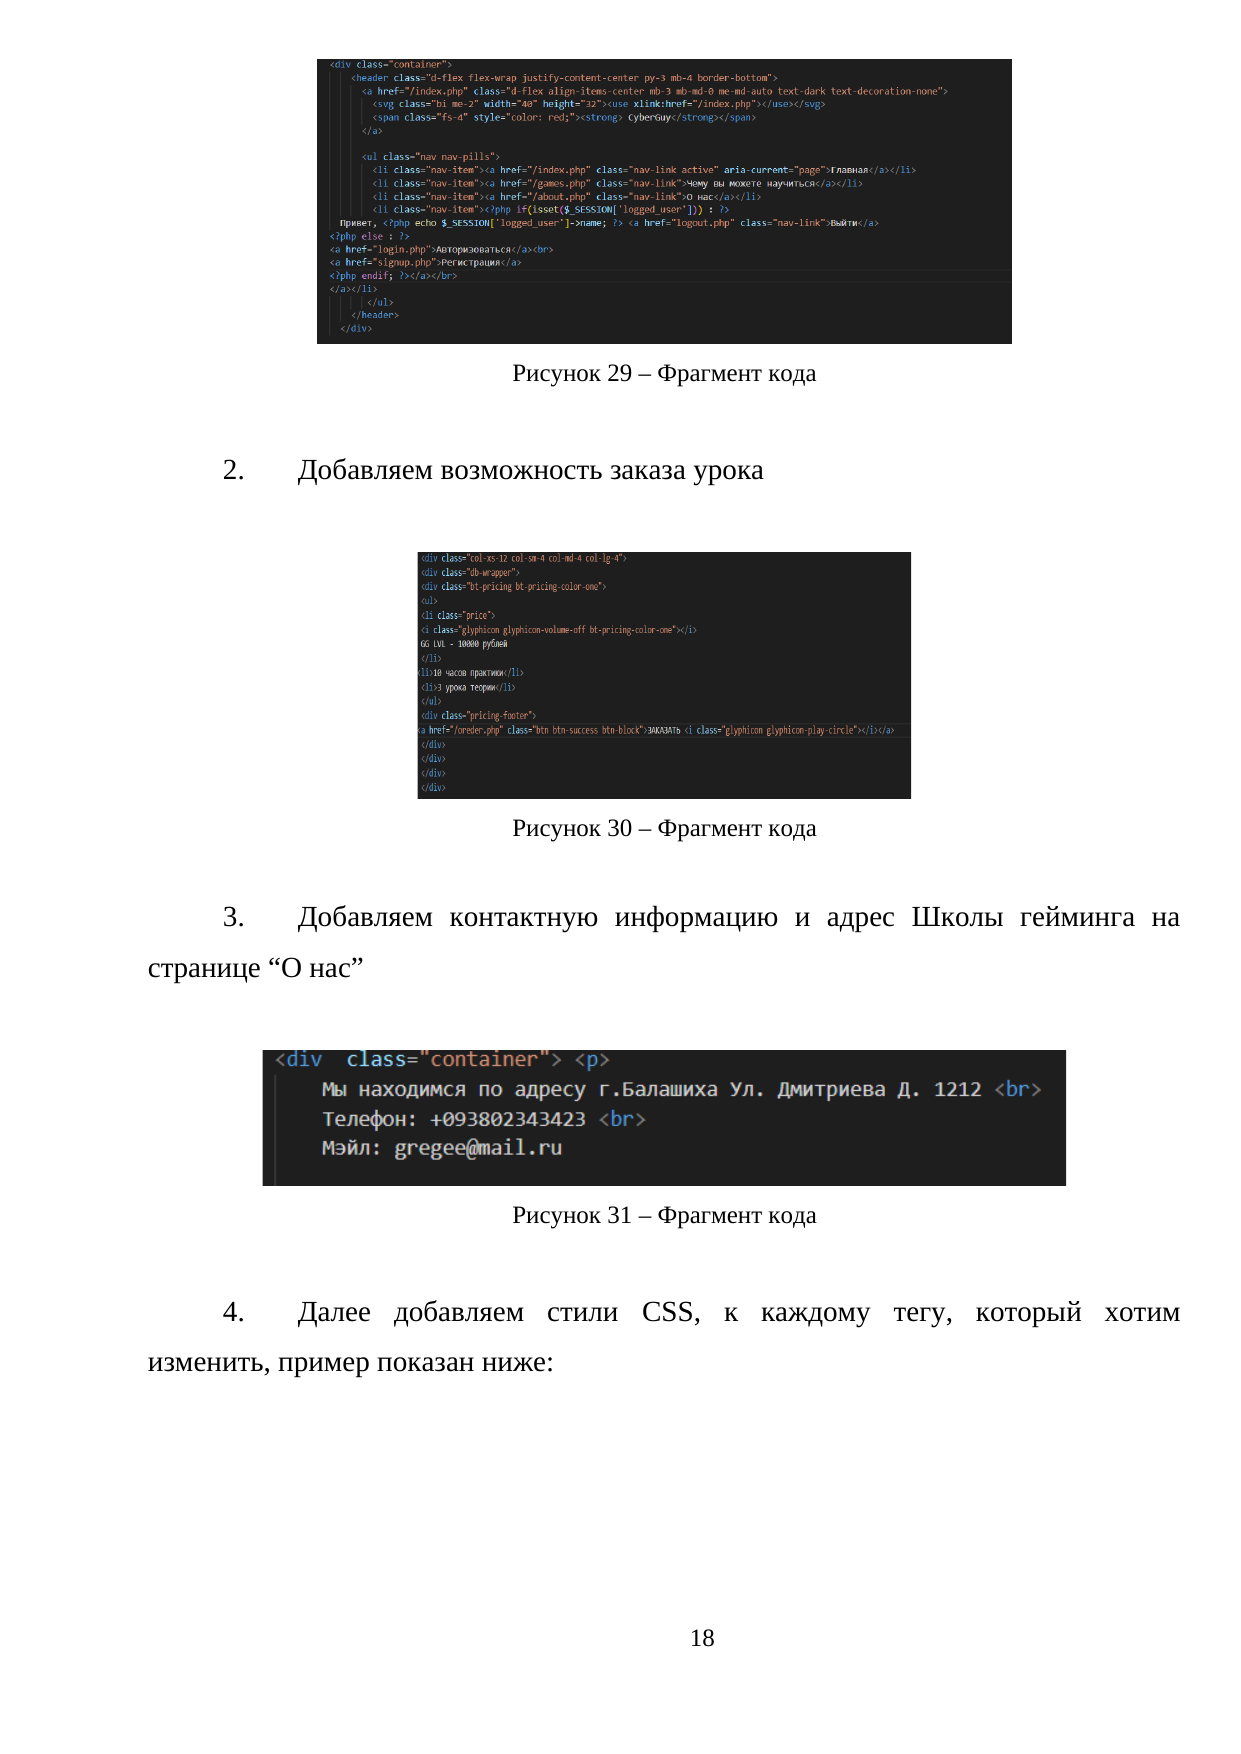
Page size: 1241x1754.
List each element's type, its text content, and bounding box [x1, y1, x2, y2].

text Рисунок 30 – Фрагмент кода [148, 813, 1181, 842]
list Добавляем возможность заказа урока [148, 452, 1181, 485]
list Добавляем контактную информацию и адрес Школы гейминга на странице “О нас” [148, 899, 1181, 983]
text Рисунок 31 – Фрагмент кода [148, 1200, 1181, 1229]
picture [317, 59, 1012, 344]
picture [262, 1050, 1067, 1186]
text Рисунок 29 – Фрагмент кода [148, 358, 1181, 387]
list Далее добавляем стили CSS, к каждому тегу, который хотим изменить, пример показан ниже: [148, 1294, 1181, 1378]
picture [417, 552, 912, 799]
